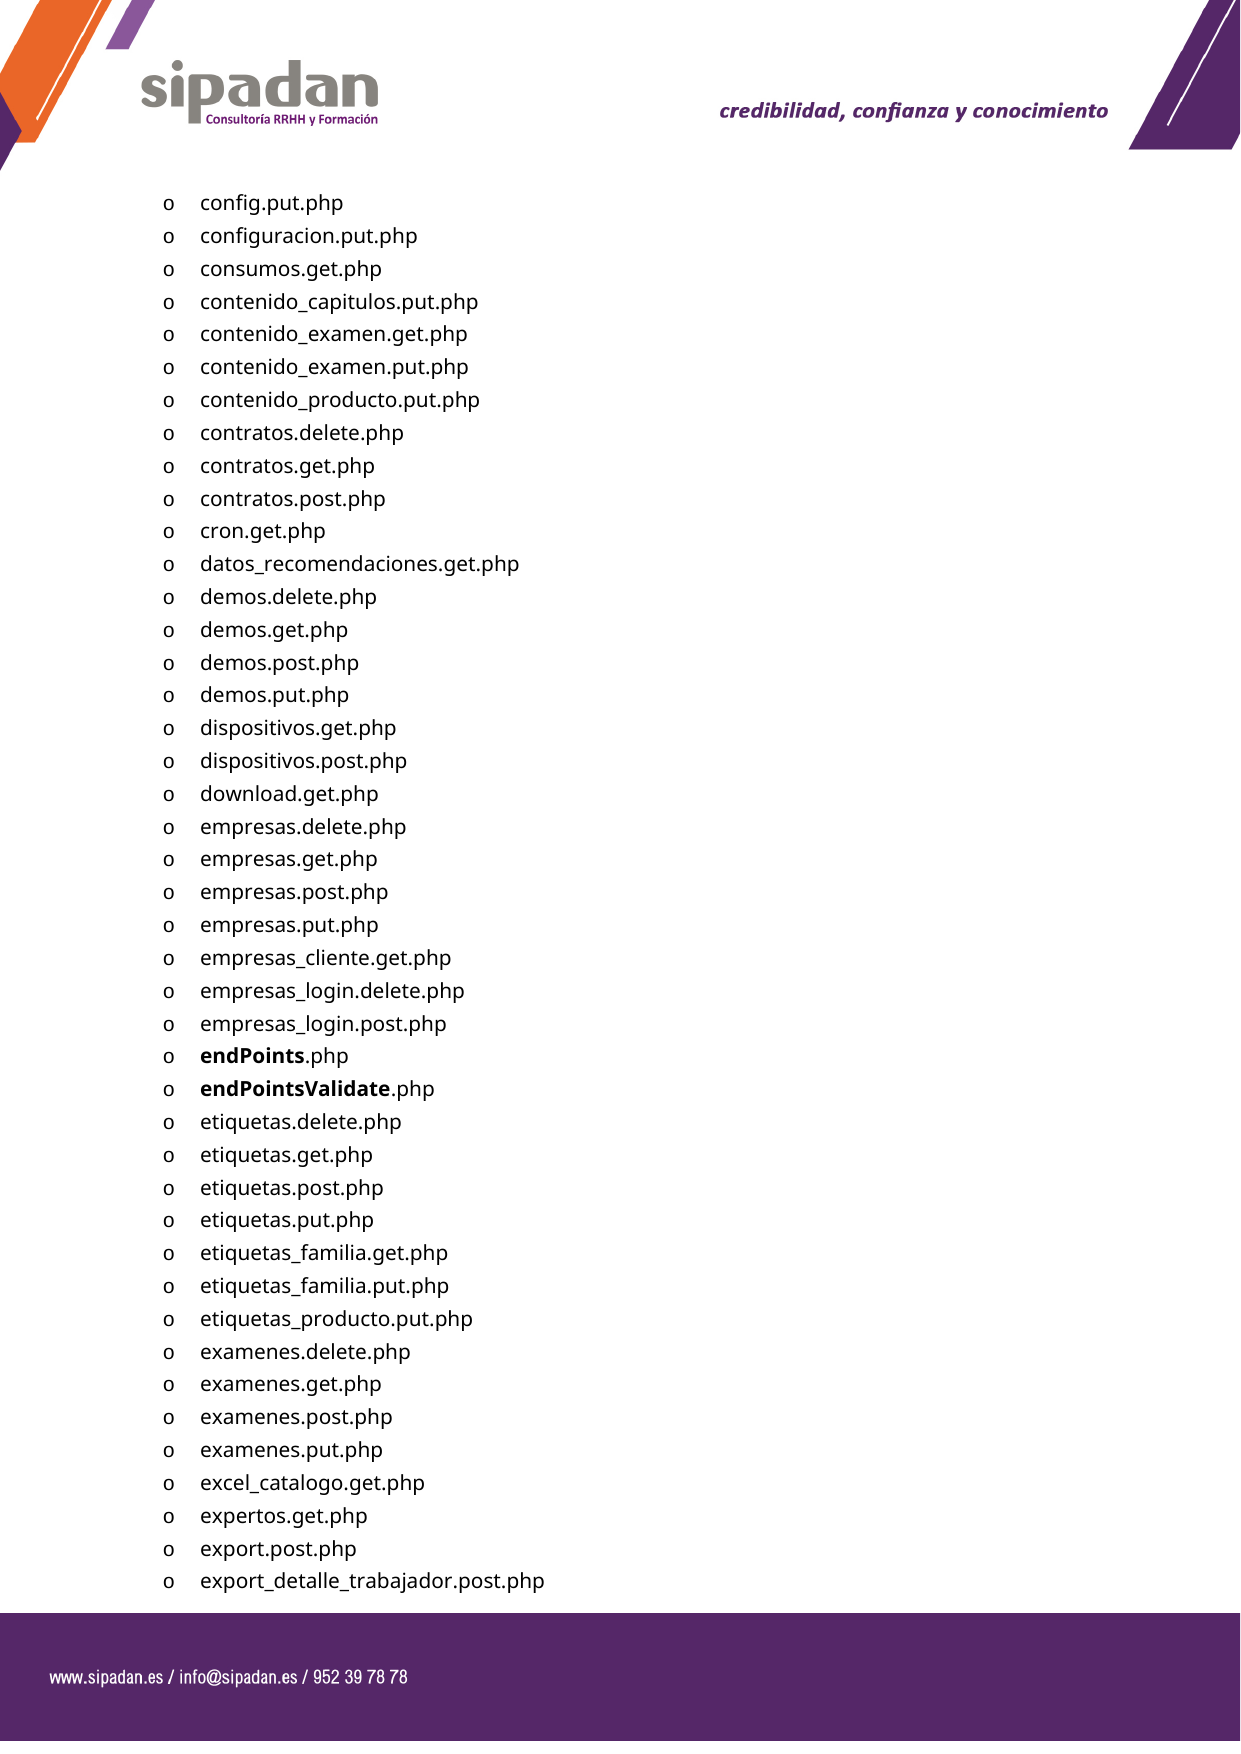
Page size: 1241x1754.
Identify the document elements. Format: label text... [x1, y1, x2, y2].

list dispositivos.get.php [162, 713, 1137, 742]
picture [0, 0, 1241, 189]
list etiquetas.delete.php [162, 1107, 1137, 1136]
list empresas.get.php [162, 844, 1137, 873]
list demos.delete.php [162, 582, 1137, 611]
list empresas.post.php [162, 877, 1137, 906]
list examenes.post.php [162, 1402, 1137, 1431]
list etiquetas_producto.put.php [162, 1304, 1137, 1332]
list contratos.post.php [162, 484, 1137, 512]
list contenido_capitulos.put.php [162, 287, 1137, 315]
list empresas.delete.php [162, 812, 1137, 840]
list demos.post.php [162, 648, 1137, 676]
list empresas_login.delete.php [162, 976, 1137, 1004]
list etiquetas.get.php [162, 1140, 1137, 1168]
list etiquetas.post.php [162, 1173, 1137, 1201]
list empresas_login.post.php [162, 1009, 1137, 1037]
list dispositivos.post.php [162, 746, 1137, 775]
list etiquetas_familia.get.php [162, 1238, 1137, 1267]
list empresas.put.php [162, 910, 1137, 939]
list empresas_cliente.get.php [162, 943, 1137, 972]
list consumos.get.php [162, 254, 1137, 282]
list etiquetas_familia.put.php [162, 1271, 1137, 1300]
list contratos.delete.php [162, 418, 1137, 447]
list config.put.php [162, 188, 1137, 217]
list export_detalle_trabajador.post.php [162, 1566, 1137, 1595]
list datos_recomendaciones.get.php [162, 549, 1137, 578]
list contenido_producto.put.php [162, 385, 1137, 414]
list expertos.get.php [162, 1501, 1137, 1529]
list contenido_examen.put.php [162, 352, 1137, 381]
list demos.put.php [162, 681, 1137, 709]
list examenes.get.php [162, 1369, 1137, 1398]
picture [0, 1613, 1241, 1741]
list endPoints.php [162, 1041, 1137, 1070]
list download.get.php [162, 779, 1137, 807]
list etiquetas.put.php [162, 1206, 1137, 1234]
list contratos.get.php [162, 451, 1137, 479]
list excel_catalogo.get.php [162, 1468, 1137, 1497]
list examenes.delete.php [162, 1337, 1137, 1365]
list contenido_examen.get.php [162, 319, 1137, 348]
list configuracion.put.php [162, 221, 1137, 250]
list demos.get.php [162, 615, 1137, 643]
list cron.get.php [162, 516, 1137, 545]
list endPointsValidate.php [162, 1074, 1137, 1103]
list export.post.php [162, 1534, 1137, 1562]
list examenes.put.php [162, 1435, 1137, 1464]
